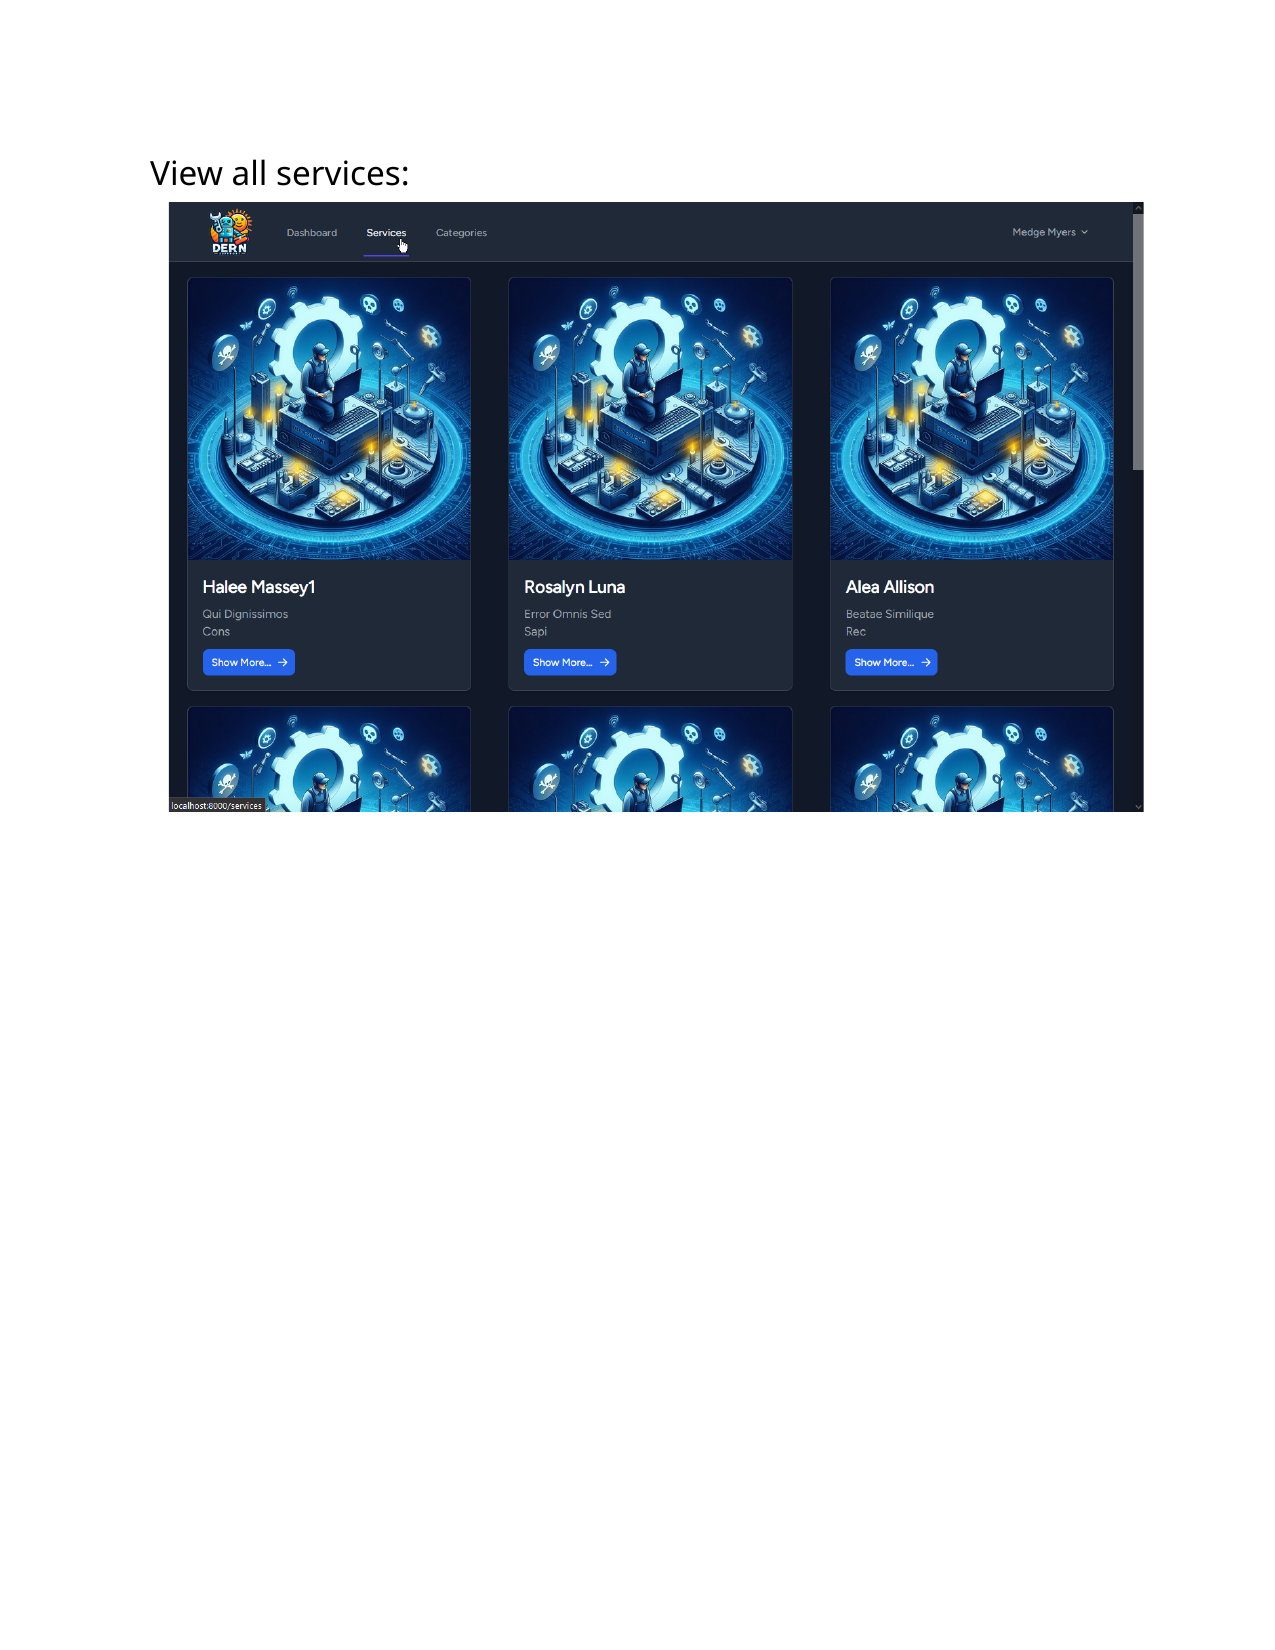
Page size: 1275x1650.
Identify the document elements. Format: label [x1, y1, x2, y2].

picture [168, 202, 1144, 812]
